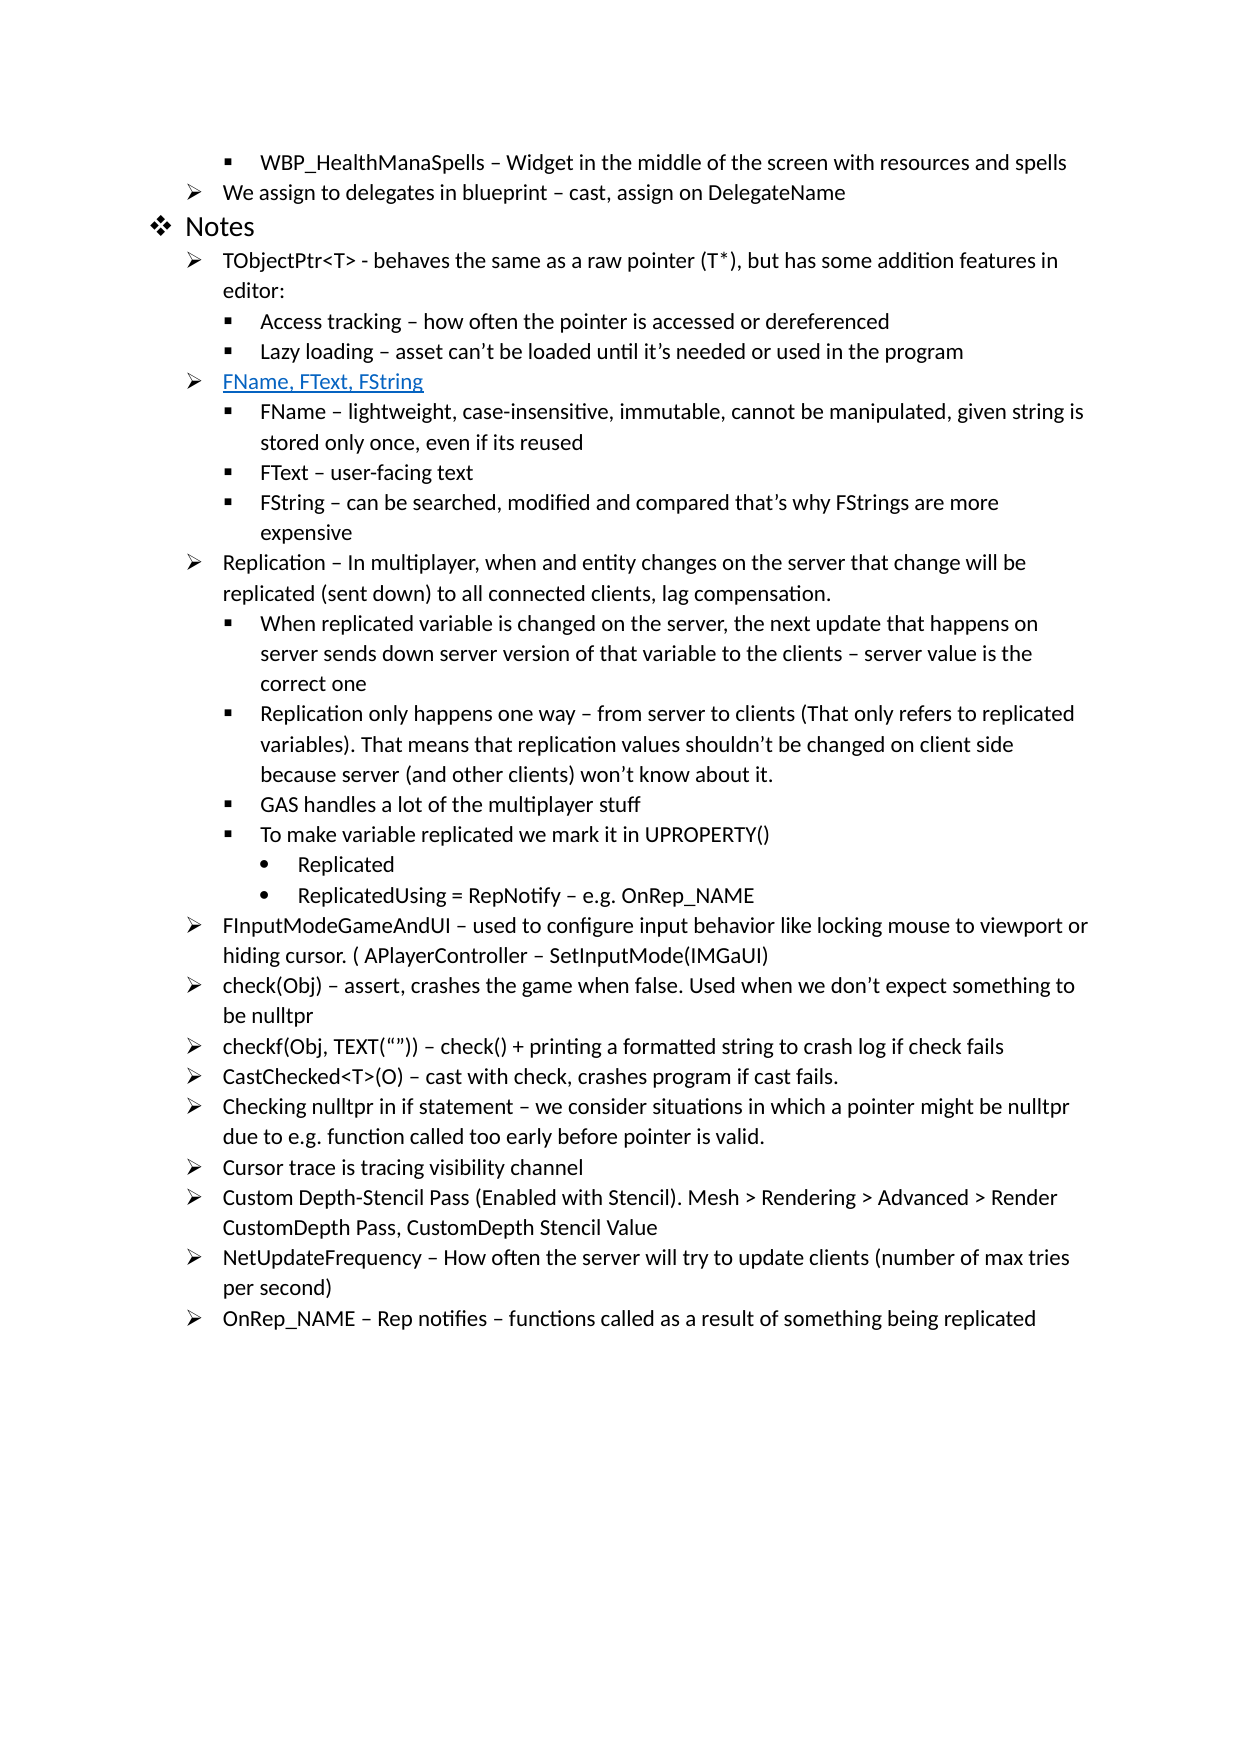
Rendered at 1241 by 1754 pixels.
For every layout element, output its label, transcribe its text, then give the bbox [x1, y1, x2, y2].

list Replicated [260, 851, 1093, 879]
list WBP_HealthManaSpells – Widget in the middle of the screen with resources and spells [223, 148, 1093, 176]
list To make variable replicated we mark it in UPROPERTY() [223, 820, 1093, 848]
list Lazy loading – asset can’t be loaded until it’s needed or used in the program [223, 337, 1093, 365]
list TObjectPtr<T> - behaves the same as a raw pointer (T*), but has some addition features in editor: [185, 246, 1093, 305]
list Replication only happens one way – from server to clients (That only refers to replicated variables). That means that replication values shouldn’t be changed on client side because server (and other clients) won’t know about it. [223, 699, 1093, 788]
list When replicated variable is changed on the server, the next update that happens on server sends down server version of that variable to the clients – server value is the correct one [223, 609, 1093, 697]
list CastChecked<T>(O) – cast with check, crashes program if cast fails. [185, 1062, 1093, 1090]
list Notes [148, 208, 1093, 244]
list OnRep_NAME – Rep notifies – functions called as a result of something being replicated [185, 1304, 1093, 1332]
list FString – can be searched, modified and compared that’s why FStrings are more expensive [223, 488, 1093, 546]
list checkf(Obj, TEXT(“”)) – check() + printing a formatted string to crash log if check fails [185, 1032, 1093, 1060]
list FName, FText, FString [185, 367, 1093, 395]
list FText – user-facing text [223, 458, 1093, 486]
list check(Obj) – assert, crashes the game when false. Used when we don’t expect something to be nulltpr [185, 971, 1093, 1030]
list We assign to delegates in blueprint – cast, assign on DelegateName [185, 178, 1093, 206]
list GAS handles a lot of the multiplayer stuff [223, 790, 1093, 818]
list NetUpdateFrequency – How often the server will try to update clients (number of max tries per second) [185, 1243, 1093, 1302]
list Custom Depth-Stencil Pass (Enabled with Stencil). Mesh > Rendering > Advanced > Render CustomDepth Pass, CustomDepth Stencil Value [185, 1183, 1093, 1241]
list Cursor trace is tracing visibility channel [185, 1153, 1093, 1181]
list ReplicatedUsing = RepNotify – e.g. OnRep_NAME [260, 881, 1093, 909]
list FName – lightweight, case-insensitive, immutable, cannot be manipulated, given string is stored only once, even if its reused [223, 397, 1093, 456]
list Replication – In multiplayer, when and entity changes on the server that change will be replicated (sent down) to all connected clients, lag compensation. [185, 548, 1093, 607]
list Checking nulltpr in if statement – we consider situations in which a pointer might be nulltpr due to e.g. function called too early before pointer is valid. [185, 1092, 1093, 1151]
list Access tracking – how often the pointer is accessed or dereferenced [223, 307, 1093, 335]
list FInputModeGameAndUI – used to configure input behavior like locking mouse to viewport or hiding cursor. ( APlayerController – SetInputMode(IMGaUI) [185, 911, 1093, 969]
